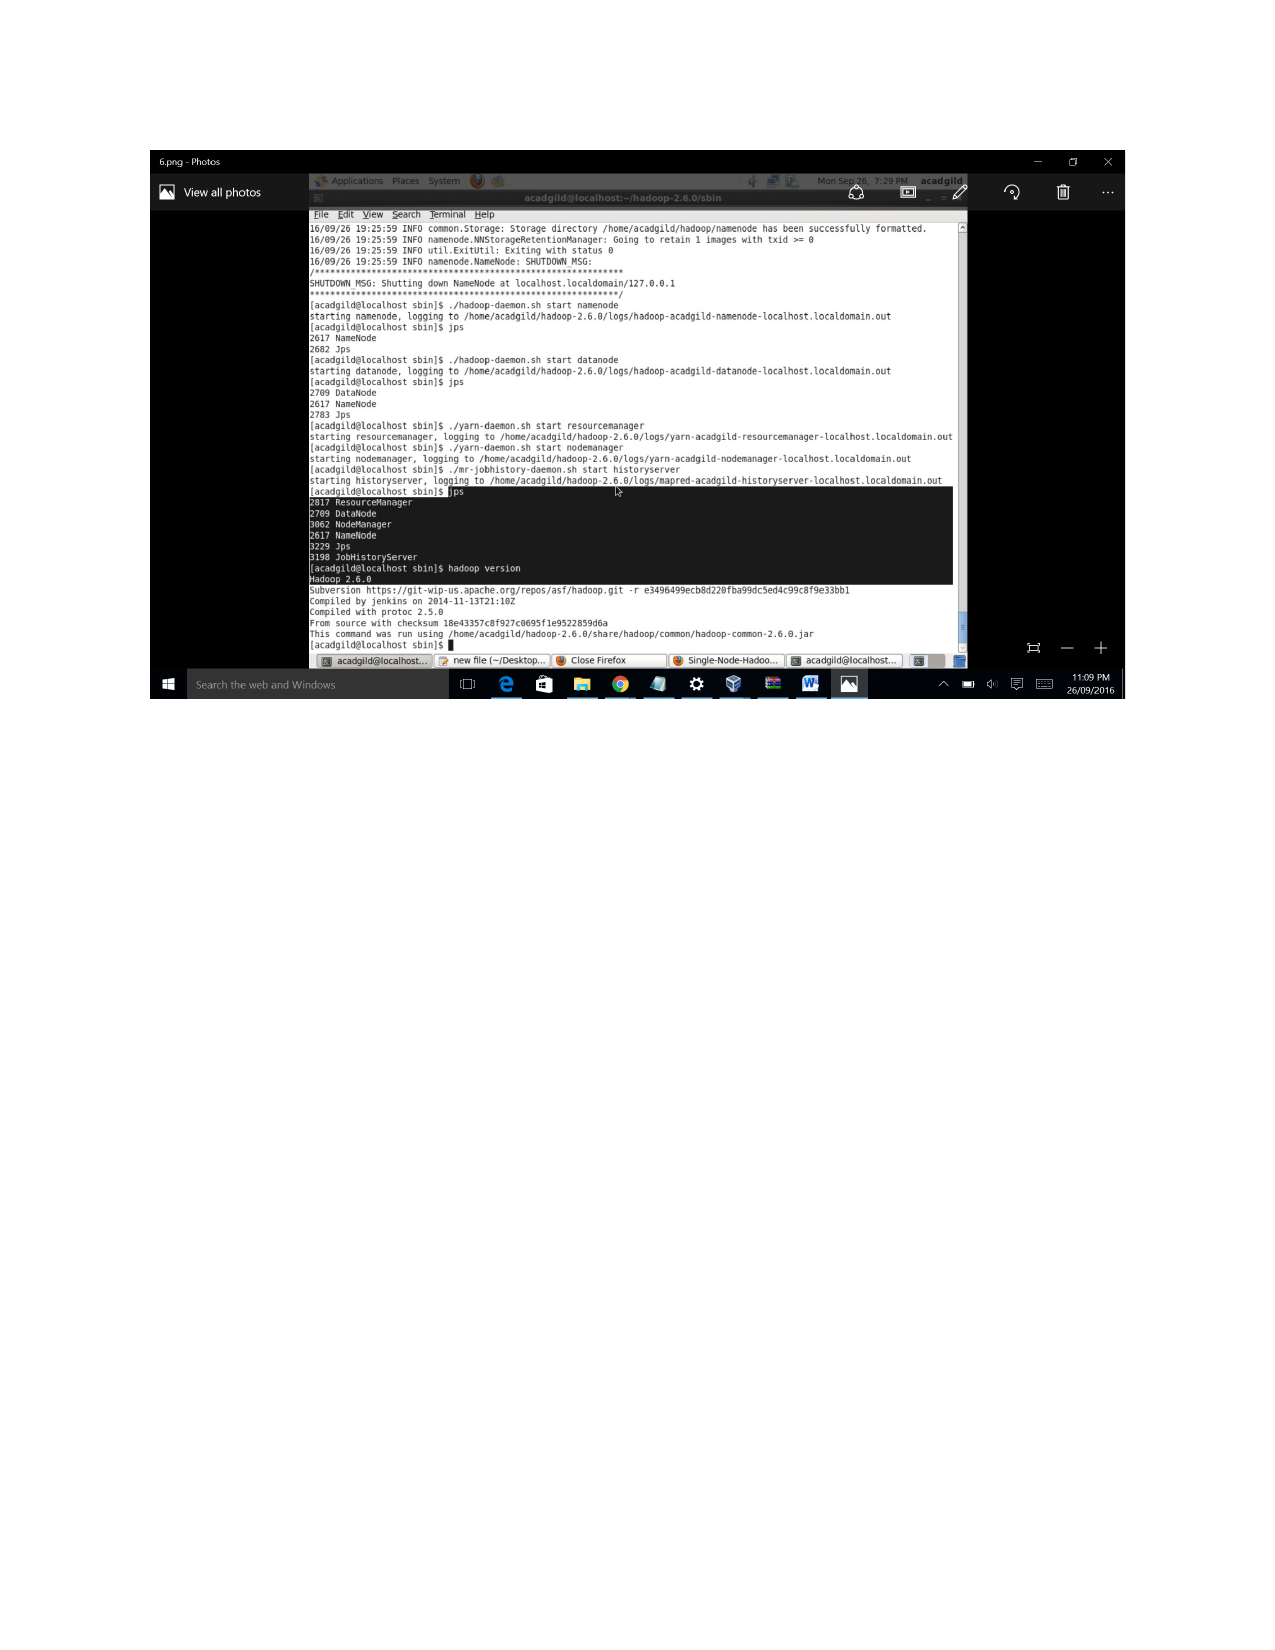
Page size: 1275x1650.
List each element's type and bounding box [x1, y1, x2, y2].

picture [150, 150, 1125, 699]
